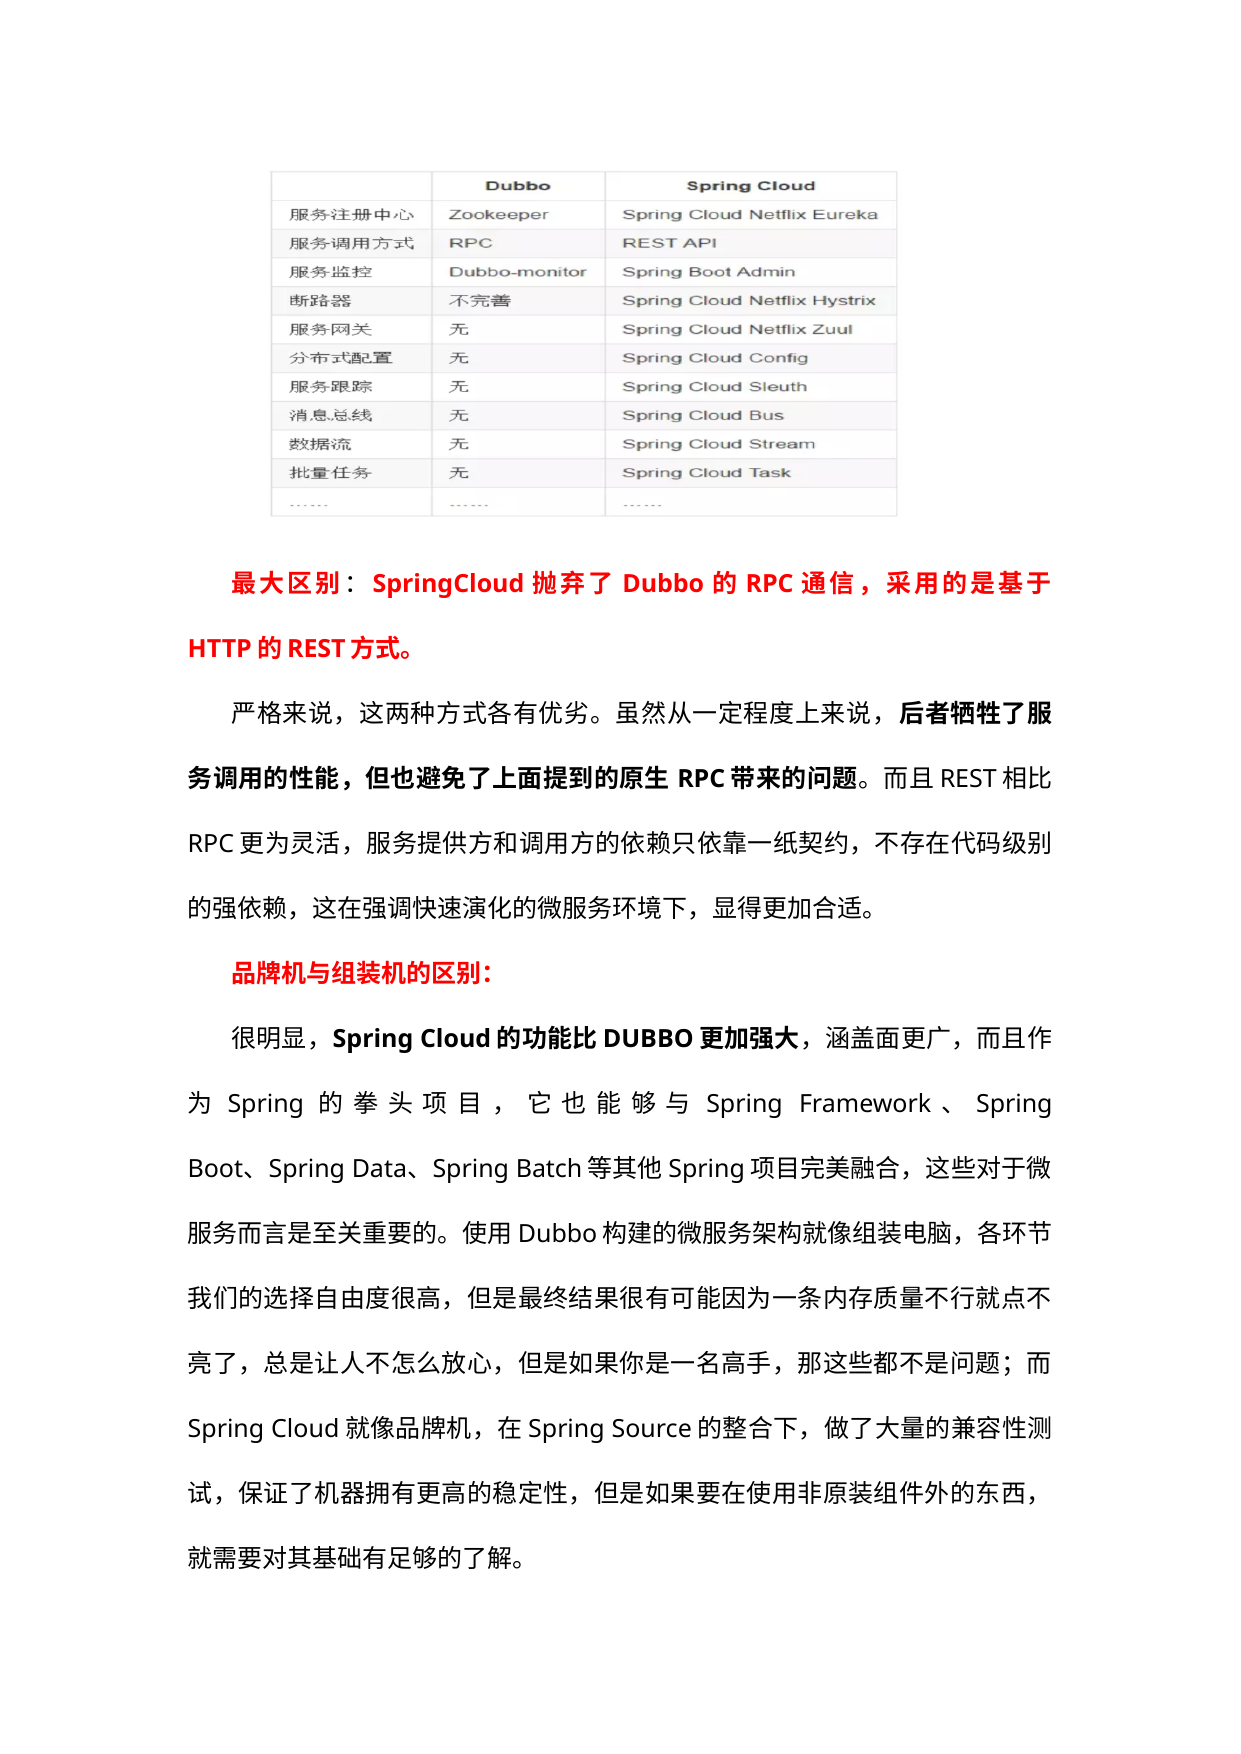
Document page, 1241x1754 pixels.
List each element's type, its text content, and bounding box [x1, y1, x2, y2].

text 严格来说，这两种方式各有优劣。虽然从一定程度上来说，后者牺牲了服务调用的性能，但也避免了上面提到的原生RPC带来的问题。而且REST相比RPC更为灵活，服务提供方和调用方的依赖只依靠一纸契约，不存在代码级别的强依赖，这在强调快速演化的微服务环境下，显得更加合适。 [187, 679, 1053, 939]
text 品牌机与组装机的区别： [187, 939, 1053, 1004]
text 最大区别：SpringCloud抛弃了Dubbo的RPC通信，采用的是基于HTTP的REST方式。 [187, 549, 1053, 679]
picture [187, 164, 958, 517]
text 很明显，Spring Cloud的功能比DUBBO更加强大，涵盖面更广，而且作为Spring的拳头项目，它也能够与Spring Framework、Spring Boot、Spring Data、Spring Batch等其他Spring项目完美融合，这些对于微服务而言是至关重要的。使用Dubbo构建的微服务架构就像组装电脑，各环节我们的选择自由度很高，但是最终结果很有可能因为一条内存质量不行就点不亮了，总是让人不怎么放心，但是如果你是一名高手，那这些都不是问题；而Spring Cloud就像品牌机，在Spring Source的整合下，做了大量的兼容性测试，保证了机器拥有更高的稳定性，但是如果要在使用非原装组件外的东西，就需要对其基础有足够的了解。 [187, 1004, 1053, 1589]
